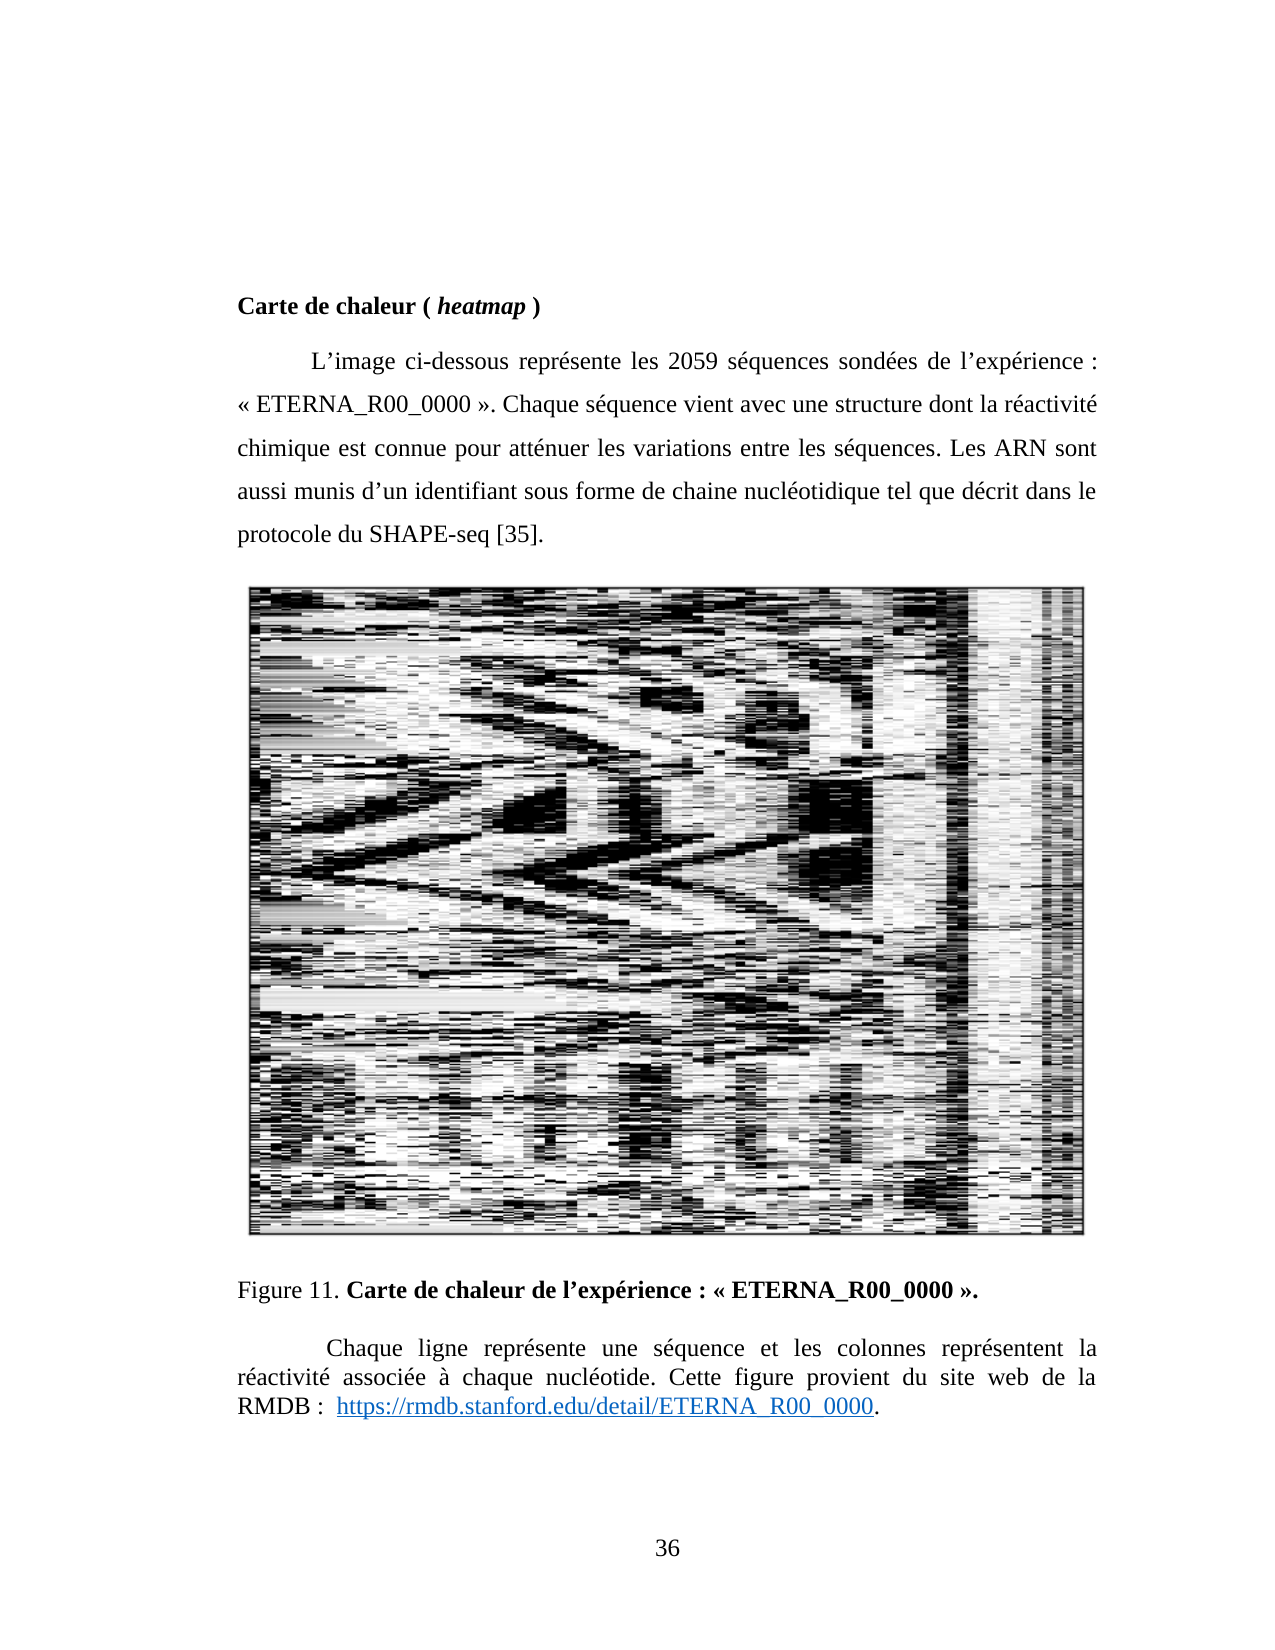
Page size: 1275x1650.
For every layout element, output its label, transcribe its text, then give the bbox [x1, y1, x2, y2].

text Chaque ligne représente une séquence et les colonnes représentent la réactivité associée à chaque nucléotide. Cette figure provient du site web de la RMDB : https://rmdb.stanford.edu/detail/ETERNA_R00_0000. [237, 1333, 1098, 1420]
picture [237, 574, 1096, 1247]
text L’image ci-dessous représente les 2059 séquences sondées de l’expérience : « ETERNA_R00_0000 ». Chaque séquence vient avec une structure dont la réactivité chimique est connue pour atténuer les variations entre les séquences. Les ARN sont aussi munis d’un identifiant sous forme de chaine nucléotidique tel que décrit dans le protocole du SHAPE-seq [35]. [237, 346, 1098, 548]
text Carte de chaleur de l’expérience : « ETERNA_R00_0000 ». [237, 1276, 1079, 1304]
subtitle Carte de chaleur ( heatmap ) [237, 291, 1098, 319]
